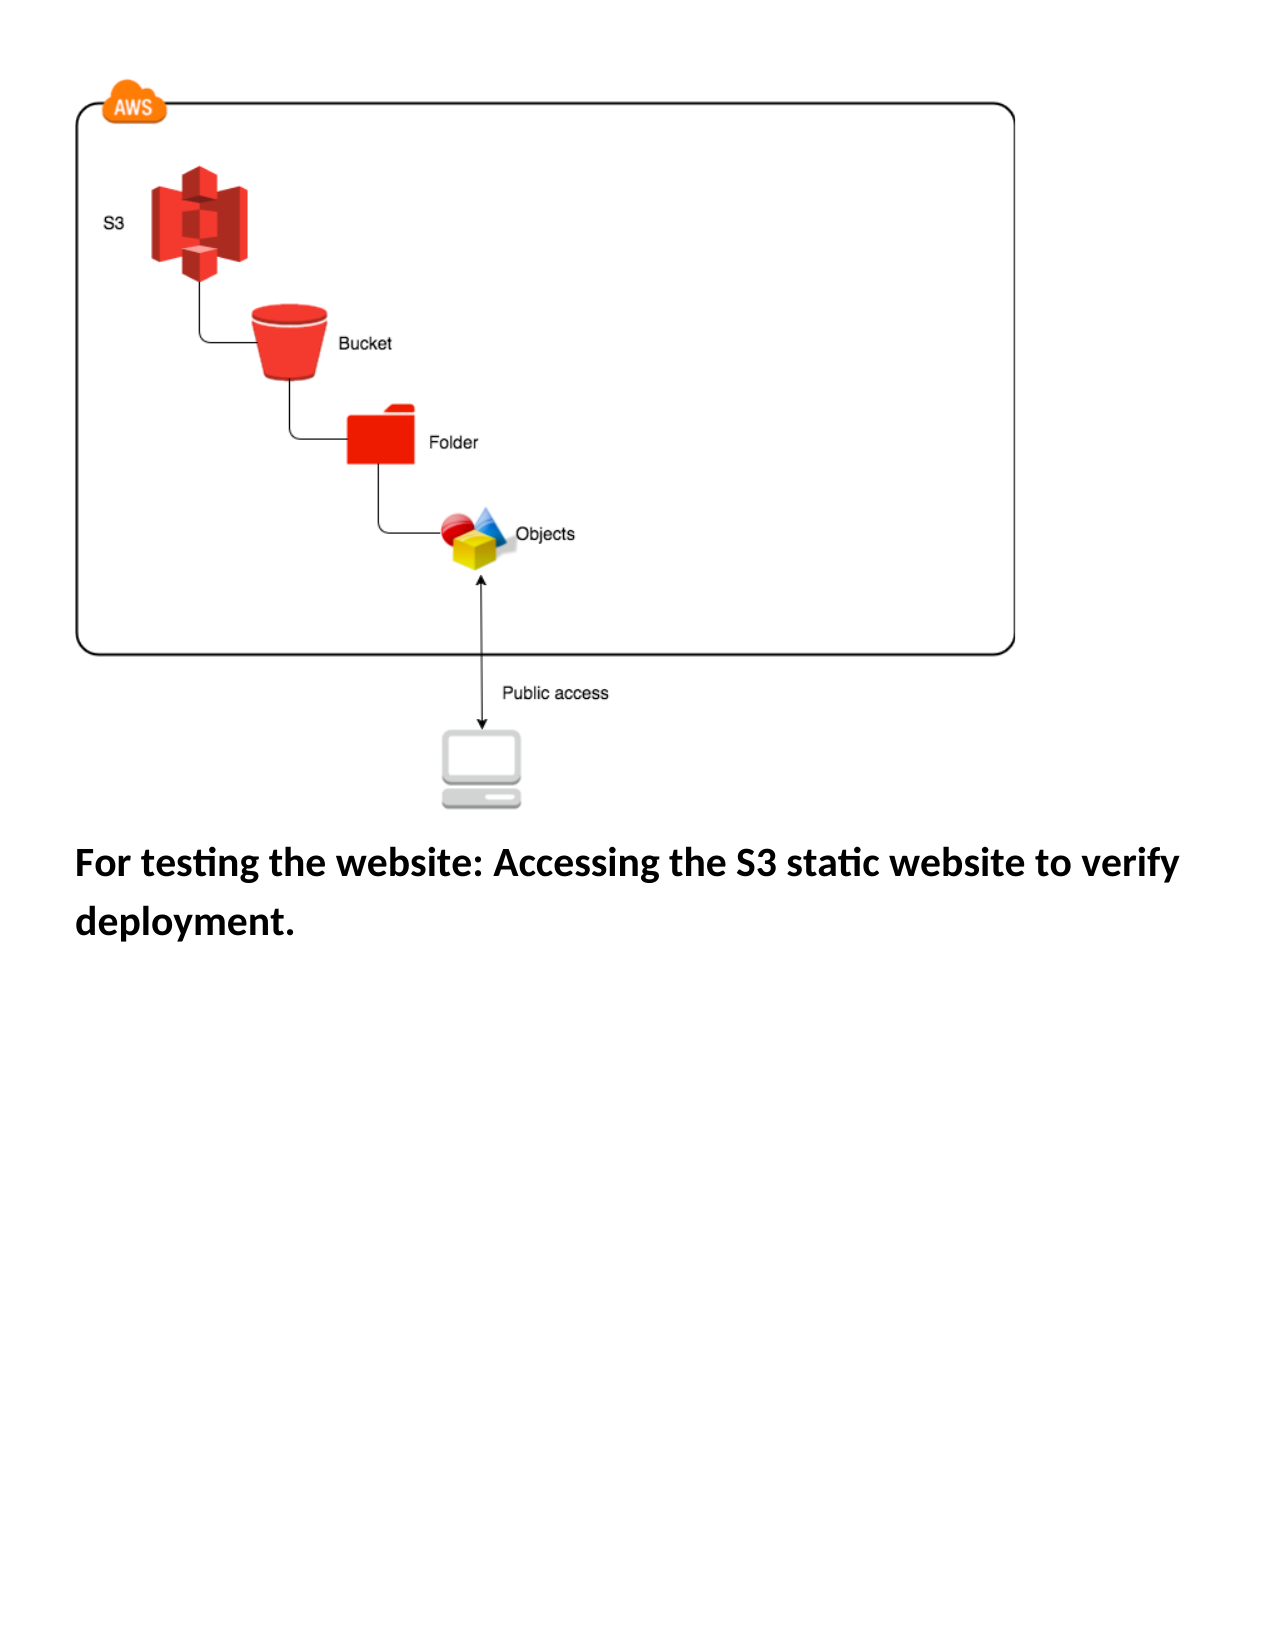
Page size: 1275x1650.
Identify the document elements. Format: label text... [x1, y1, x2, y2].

picture [75, 75, 1016, 812]
text For testing the website: Accessing the S3 static website to verify deployment. [75, 836, 1200, 946]
